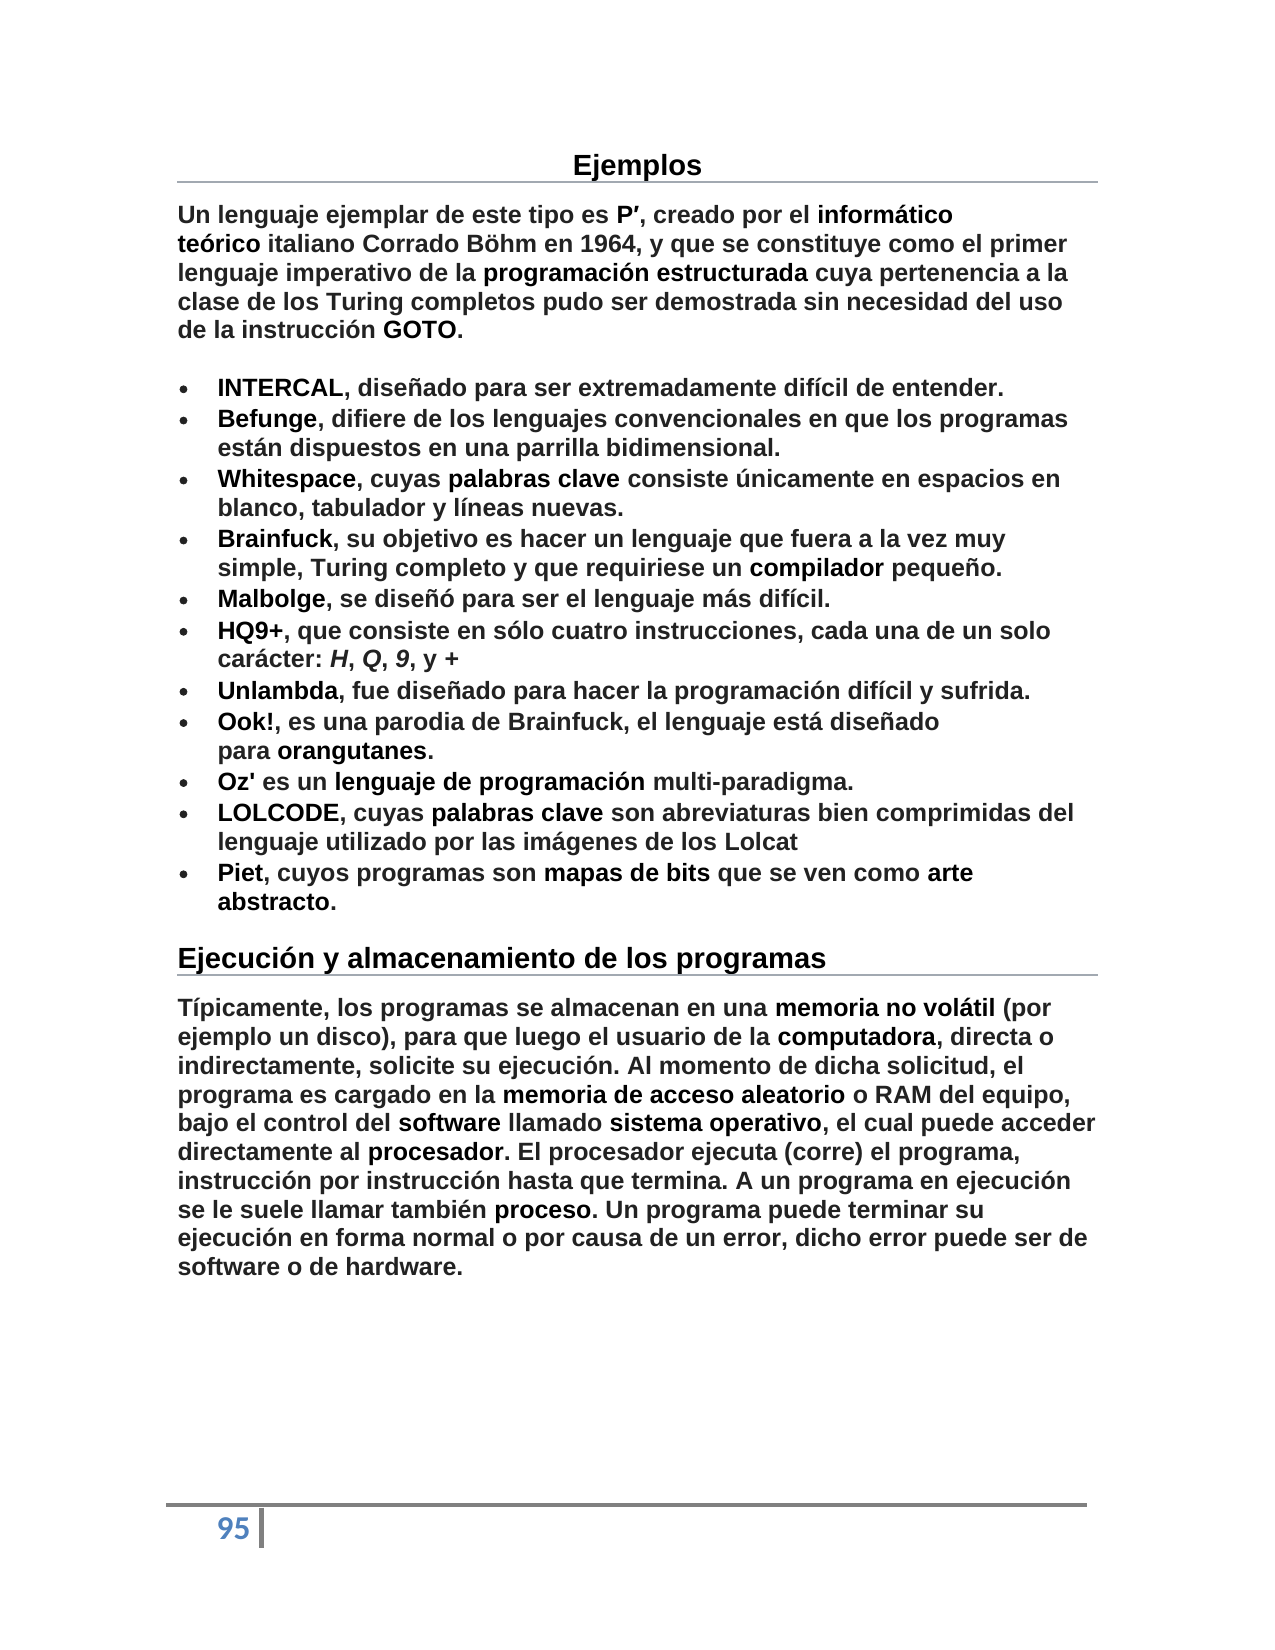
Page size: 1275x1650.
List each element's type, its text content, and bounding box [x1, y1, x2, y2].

text Un lenguaje ejemplar de este tipo es P′, creado por el informático teórico italiano Corrado Böhm en 1964, y que se constituye como el primer lenguaje imperativo de la programación estructurada cuya pertenencia a la clase de los Turing completos pudo ser demostrada sin necesidad del uso de la instrucción GOTO. [177, 200, 1098, 344]
list LOLCODE, cuyas palabras clave son abreviaturas bien comprimidas del lenguaje utilizado por las imágenes de los Lolcat [180, 798, 1098, 856]
list Piet, cuyos programas son mapas de bits que se ven como arte abstracto. [180, 858, 1098, 916]
list Befunge, difiere de los lenguajes convencionales en que los programas están dispuestos en una parrilla bidimensional. [180, 404, 1098, 462]
list Malbolge, se diseñó para ser el lenguaje más difícil. [180, 584, 1098, 613]
list HQ9+, que consiste en sólo cuatro instrucciones, cada una de un solo carácter: H, Q, 9, y + [180, 616, 1098, 673]
list Brainfuck, su objetivo es hacer un lenguaje que fuera a la vez muy simple, Turing completo y que requiriese un compilador pequeño. [180, 524, 1098, 582]
list Ook!, es una parodia de Brainfuck, el lenguaje está diseñado para orangutanes. [180, 707, 1098, 764]
subtitle Ejemplos [177, 148, 1098, 181]
list INTERCAL, diseñado para ser extremadamente difícil de entender. [180, 373, 1098, 402]
list Oz' es un lenguaje de programación multi-paradigma. [180, 767, 1098, 796]
subtitle Ejecución y almacenamiento de los programas [177, 941, 1098, 974]
list Whitespace, cuyas palabras clave consiste únicamente en espacios en blanco, tabulador y líneas nuevas. [180, 464, 1098, 522]
text Típicamente, los programas se almacenan en una memoria no volátil (por ejemplo un disco), para que luego el usuario de la computadora, directa o indirectamente, solicite su ejecución. Al momento de dicha solicitud, el programa es cargado en la memoria de acceso aleatorio o RAM del equipo, bajo el control del software llamado sistema operativo, el cual puede acceder directamente al procesador. El procesador ejecuta (corre) el programa, instrucción por instrucción hasta que termina. A un programa en ejecución se le suele llamar también proceso. Un programa puede terminar su ejecución en forma normal o por causa de un error, dicho error puede ser de software o de hardware. [177, 993, 1098, 1281]
list Unlambda, fue diseñado para hacer la programación difícil y sufrida. [180, 676, 1098, 704]
